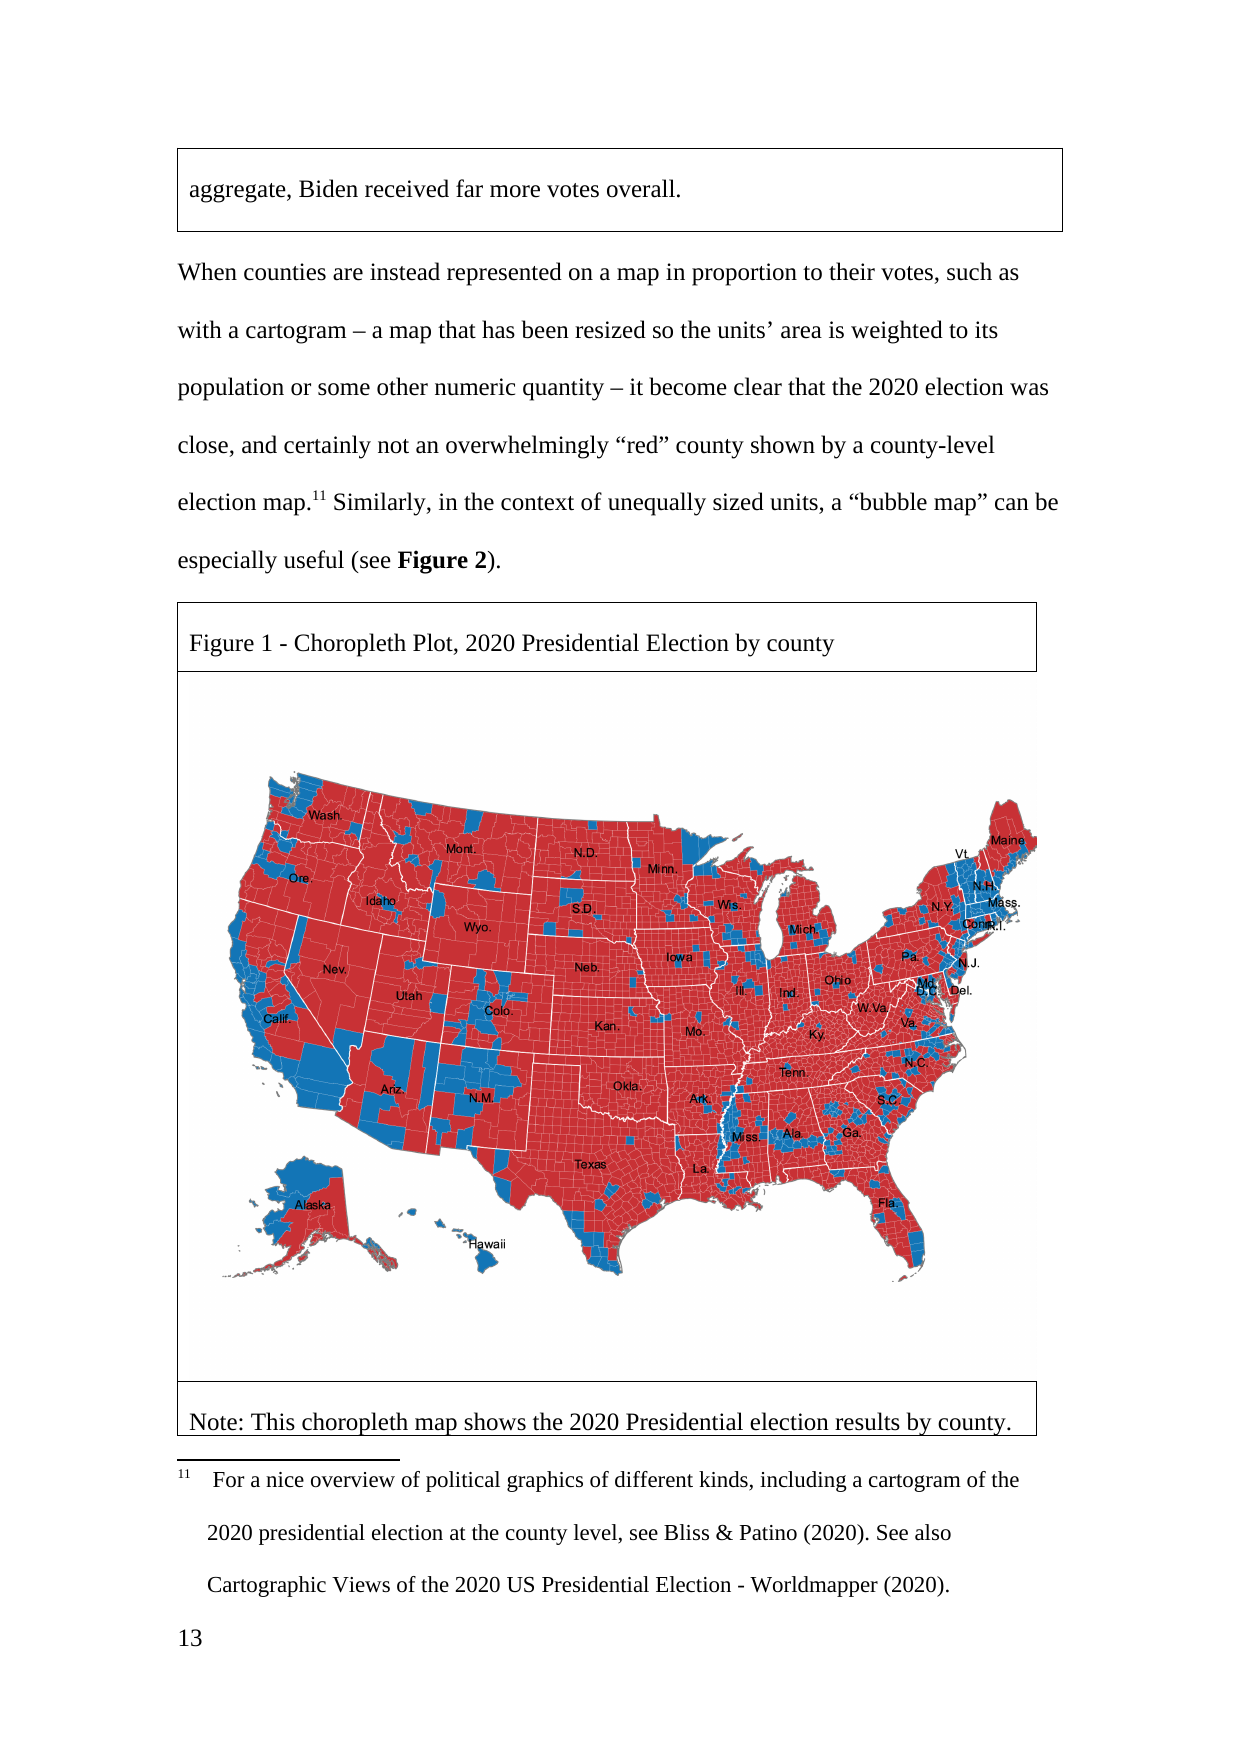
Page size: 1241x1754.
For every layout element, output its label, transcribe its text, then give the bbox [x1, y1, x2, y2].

table_header Figure 1 - Choropleth Plot, 2020 Presidential Election by county [178, 603, 1036, 671]
picture [188, 672, 1037, 1381]
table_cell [178, 1382, 1036, 1435]
text When counties are instead represented on a map in proportion to their votes, such as with a cartogram – a map that has been resized so the units’ area is weighted to its population or some other numeric quantity – it become clear that the 2020 election was close, and certainly not an overwhelmingly “red” county shown by a county-level election map. Similarly, in the context of unequally sized units, a “bubble map” can be especially useful (see Figure 2). [177, 257, 1063, 573]
table_cell [178, 672, 188, 1381]
table_cell Note: Each candidate received many votes in counties they did not carry. Still, in aggregate, Biden received far more votes overall. [178, 149, 1062, 231]
